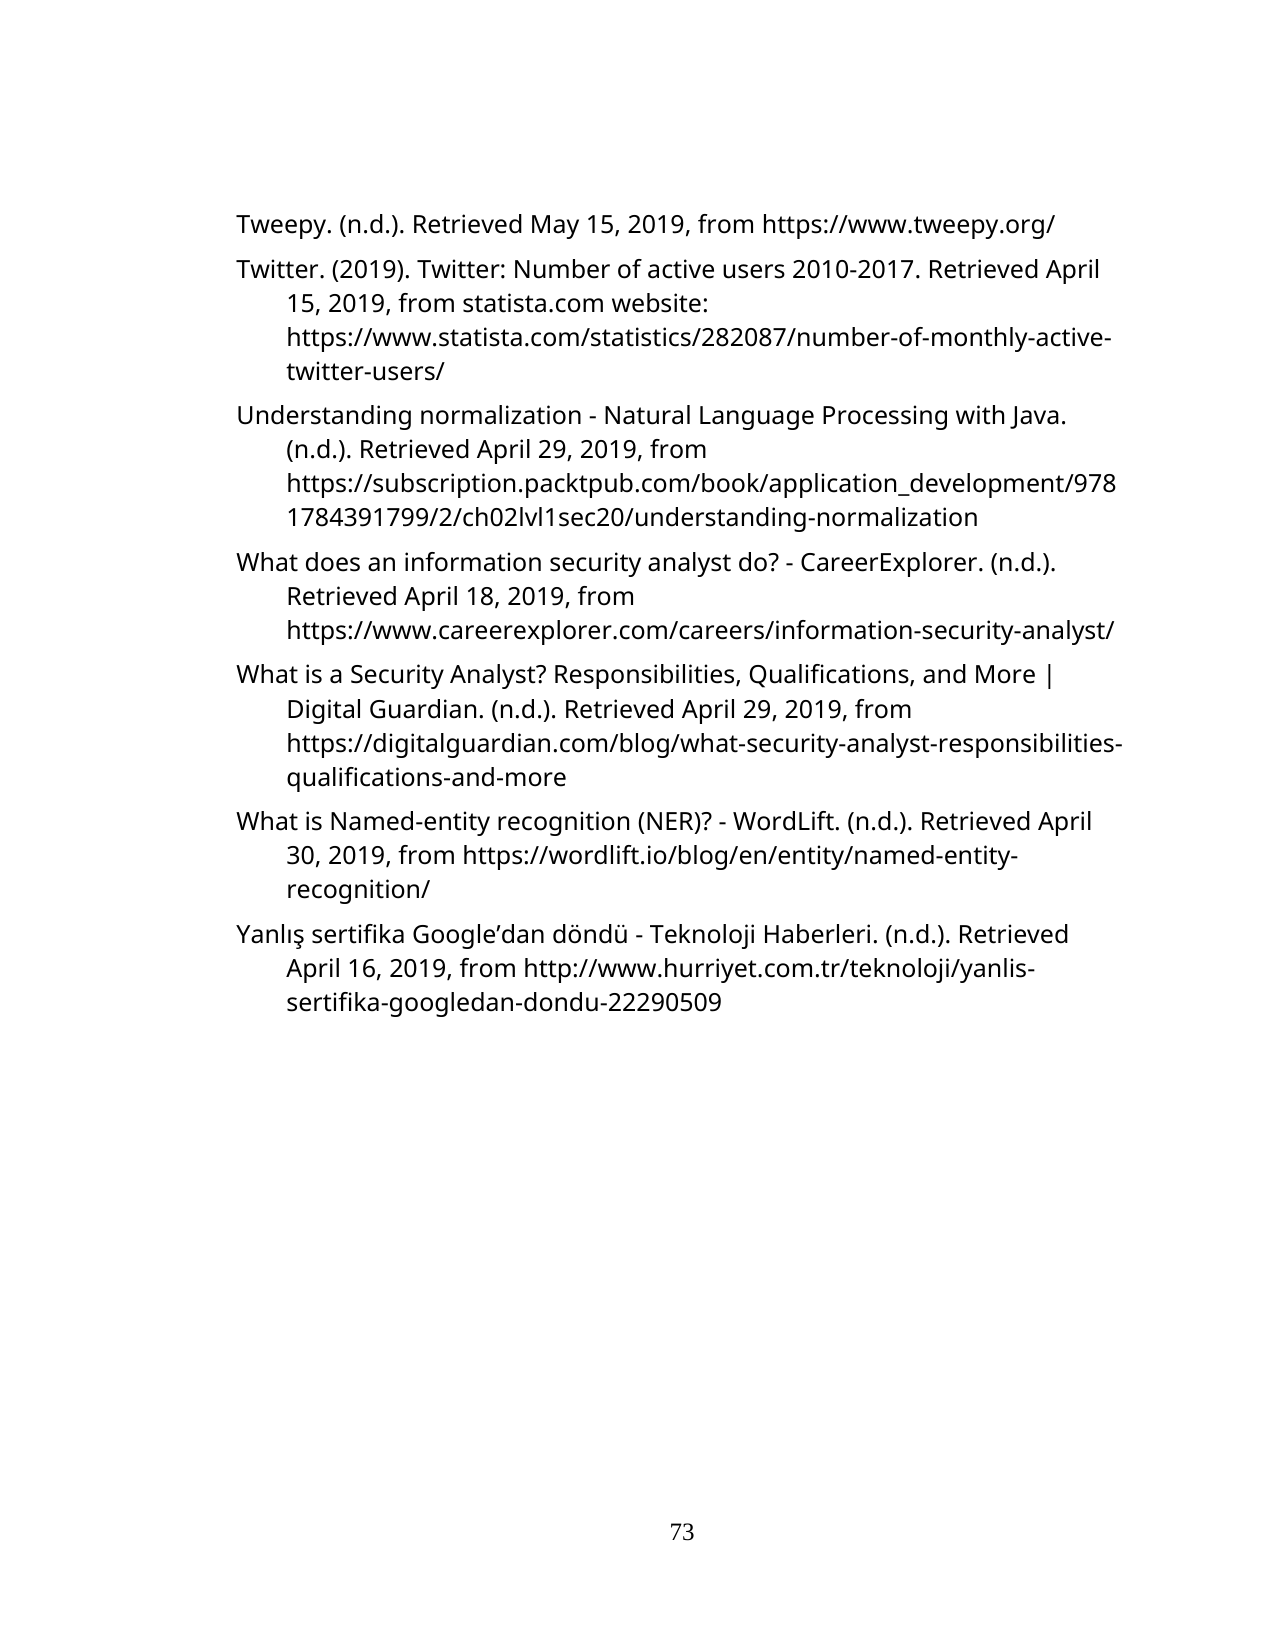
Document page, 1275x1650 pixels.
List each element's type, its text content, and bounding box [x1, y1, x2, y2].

text Tweepy. (n.d.). Retrieved May 15, 2019, from https://www.tweepy.org/ [236, 207, 1127, 241]
text Twitter. (2019). Twitter: Number of active users 2010-2017. Retrieved April 15, 2019, from statista.com website: https://www.statista.com/statistics/282087/number-of-monthly-active-twitter-users/ [236, 251, 1127, 387]
text What is a Security Analyst? Responsibilities, Qualifications, and More | Digital Guardian. (n.d.). Retrieved April 29, 2019, from https://digitalguardian.com/blog/what-security-analyst-responsibilities-qualifications-and-more [236, 657, 1127, 793]
text What is Named-entity recognition (NER)? - WordLift. (n.d.). Retrieved April 30, 2019, from https://wordlift.io/blog/en/entity/named-entity-recognition/ [236, 804, 1127, 906]
text What does an information security analyst do? ‐ CareerExplorer. (n.d.). Retrieved April 18, 2019, from https://www.careerexplorer.com/careers/information-security-analyst/ [236, 544, 1127, 647]
text Yanlış sertifika Google’dan döndü - Teknoloji Haberleri. (n.d.). Retrieved April 16, 2019, from http://www.hurriyet.com.tr/teknoloji/yanlis-sertifika-googledan-dondu-22290509 [236, 916, 1127, 1019]
text Understanding normalization - Natural Language Processing with Java. (n.d.). Retrieved April 29, 2019, from https://subscription.packtpub.com/book/application_development/9781784391799/2/ch02lvl1sec20/understanding-normalization [236, 398, 1127, 534]
